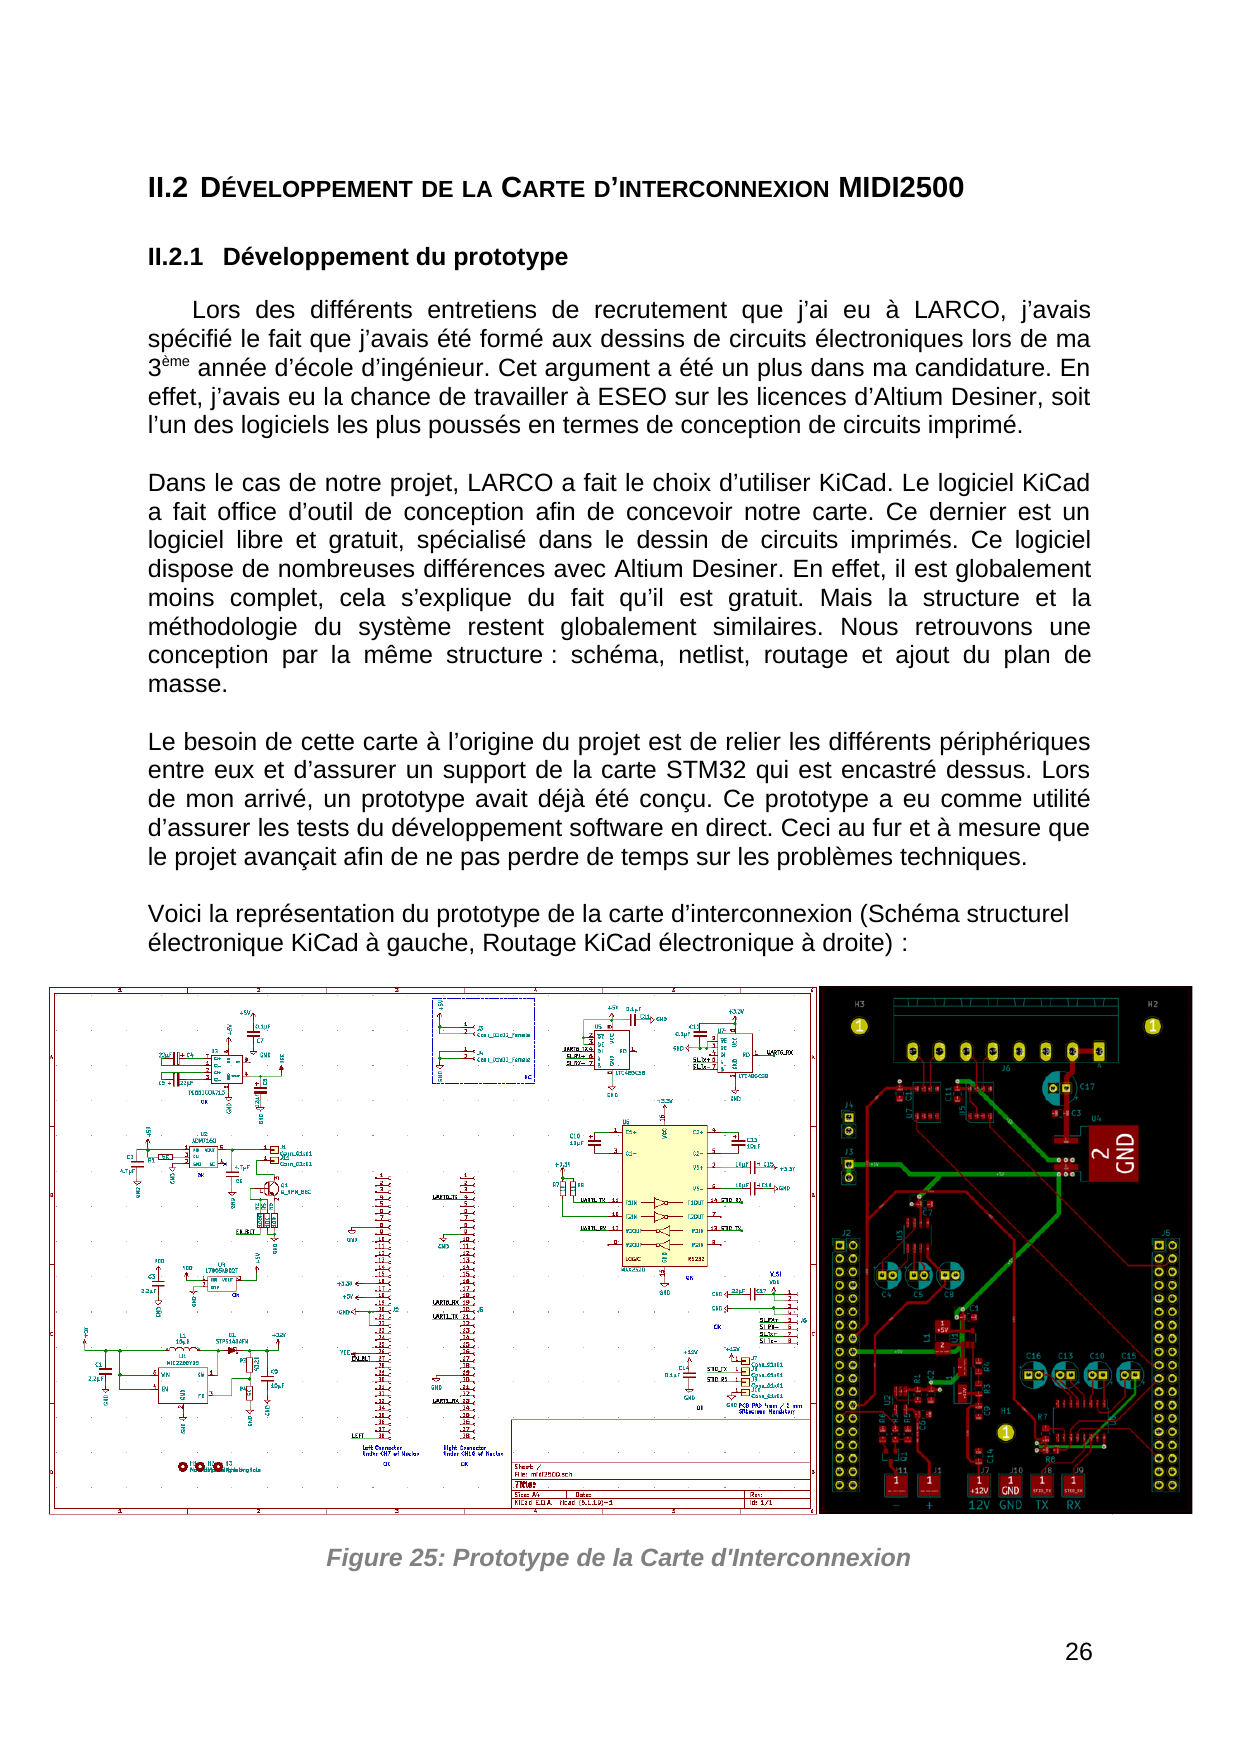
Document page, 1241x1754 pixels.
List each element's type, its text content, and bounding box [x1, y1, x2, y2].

text Voici la représentation du prototype de la carte d’interconnexion (Schéma structurel électronique KiCad à gauche, Routage KiCad électronique à droite) : [148, 899, 1093, 956]
subtitle Développement de la Carte d’interconnexion MIDI2500 [148, 170, 1093, 204]
picture [46, 986, 1193, 1515]
subtitle Développement du prototype [148, 241, 1093, 270]
text Le besoin de cette carte à l’origine du projet est de relier les différents périphériques entre eux et d’assurer un support de la carte STM32 qui est encastré dessus. Lors de mon arrivé, un prototype avait déjà été conçu. Ce prototype a eu comme utilité d’assurer les tests du développement software en direct. Ceci au fur et à mesure que le projet avançait afin de ne pas perdre de temps sur les problèmes techniques. [148, 726, 1093, 870]
text Lors des différents entretiens de recrutement que j’ai eu à LARCO, j’avais spécifié le fait que j’avais été formé aux dessins de circuits électroniques lors de ma 3ème année d’école d’ingénieur. Cet argument a été un plus dans ma candidature. En effet, j’avais eu la chance de travailler à ESEO sur les licences d’Altium Desiner, soit l’un des logiciels les plus poussés en termes de conception de circuits imprimé. [148, 295, 1093, 439]
text Dans le cas de notre projet, LARCO a fait le choix d’utiliser KiCad. Le logiciel KiCad a fait office d’outil de conception afin de concevoir notre carte. Ce dernier est un logiciel libre et gratuit, spécialisé dans le dessin de circuits imprimés. Ce logiciel dispose de nombreuses différences avec Altium Desiner. En effet, il est globalement moins complet, cela s’explique du fait qu’il est gratuit. Mais la structure et la méthodologie du système restent globalement similaires. Nous retrouvons une conception par la même structure : schéma, netlist, routage et ajout du plan de masse. [148, 468, 1093, 698]
text Figure 25: Prototype de la Carte d'Interconnexion [148, 1543, 1093, 1572]
